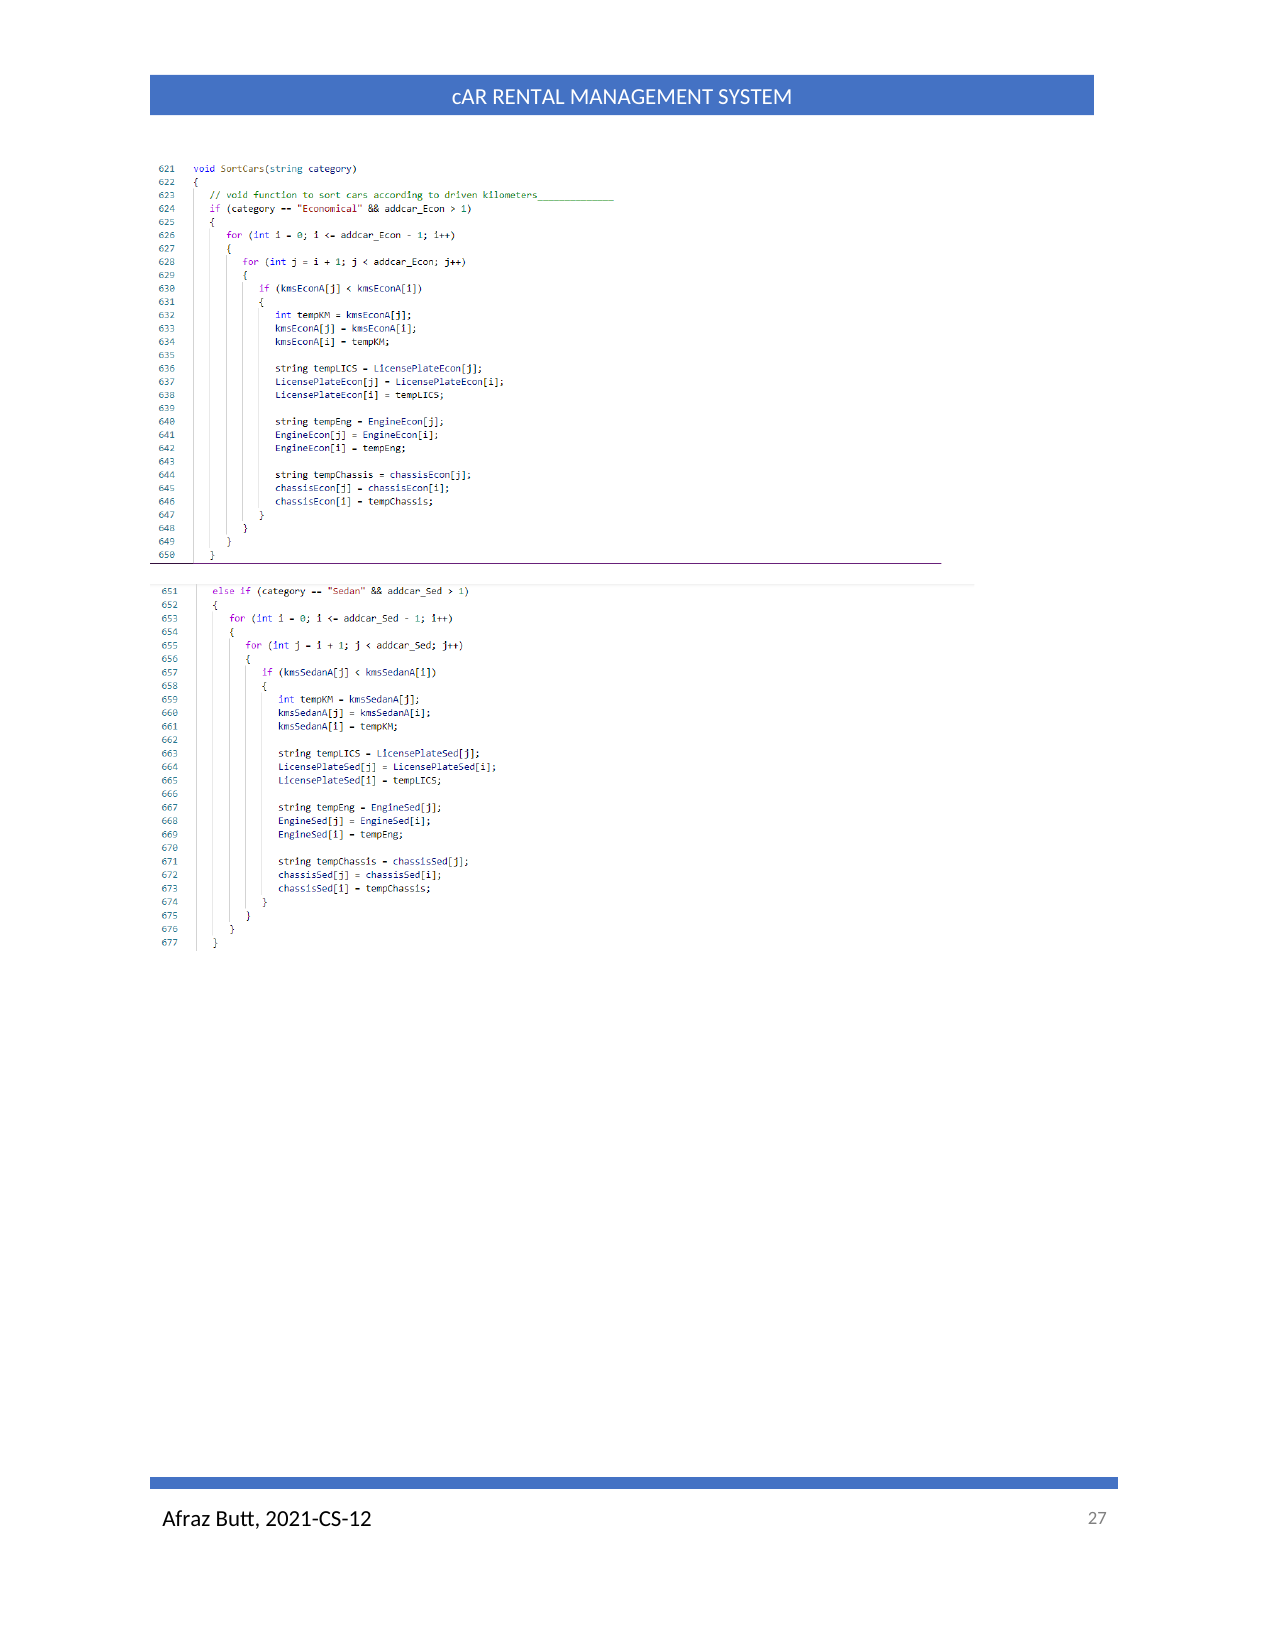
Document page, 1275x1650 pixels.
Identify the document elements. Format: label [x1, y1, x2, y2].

picture [150, 161, 942, 564]
picture [150, 582, 975, 951]
